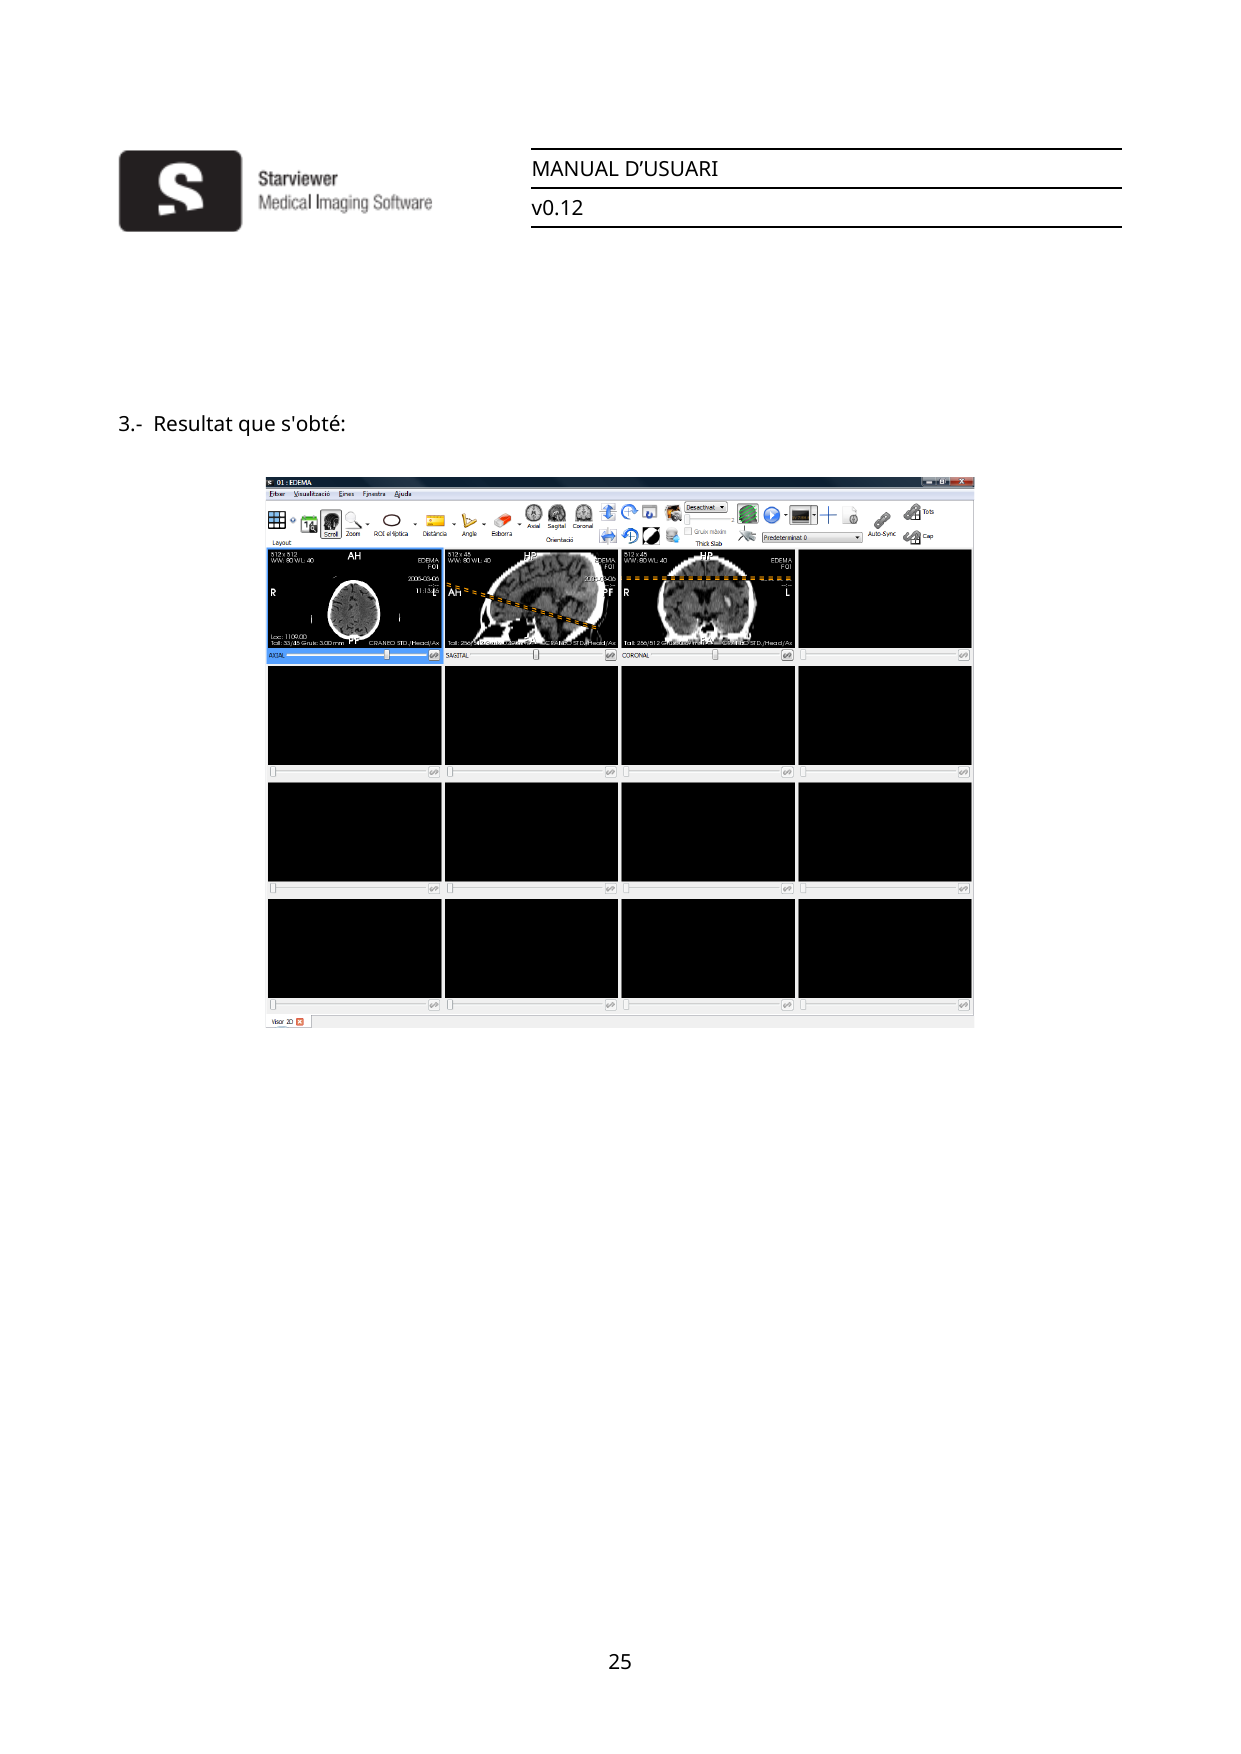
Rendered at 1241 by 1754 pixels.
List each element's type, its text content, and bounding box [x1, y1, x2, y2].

text 3.- Resultat que s'obté: [118, 409, 1122, 438]
picture [265, 477, 975, 1028]
